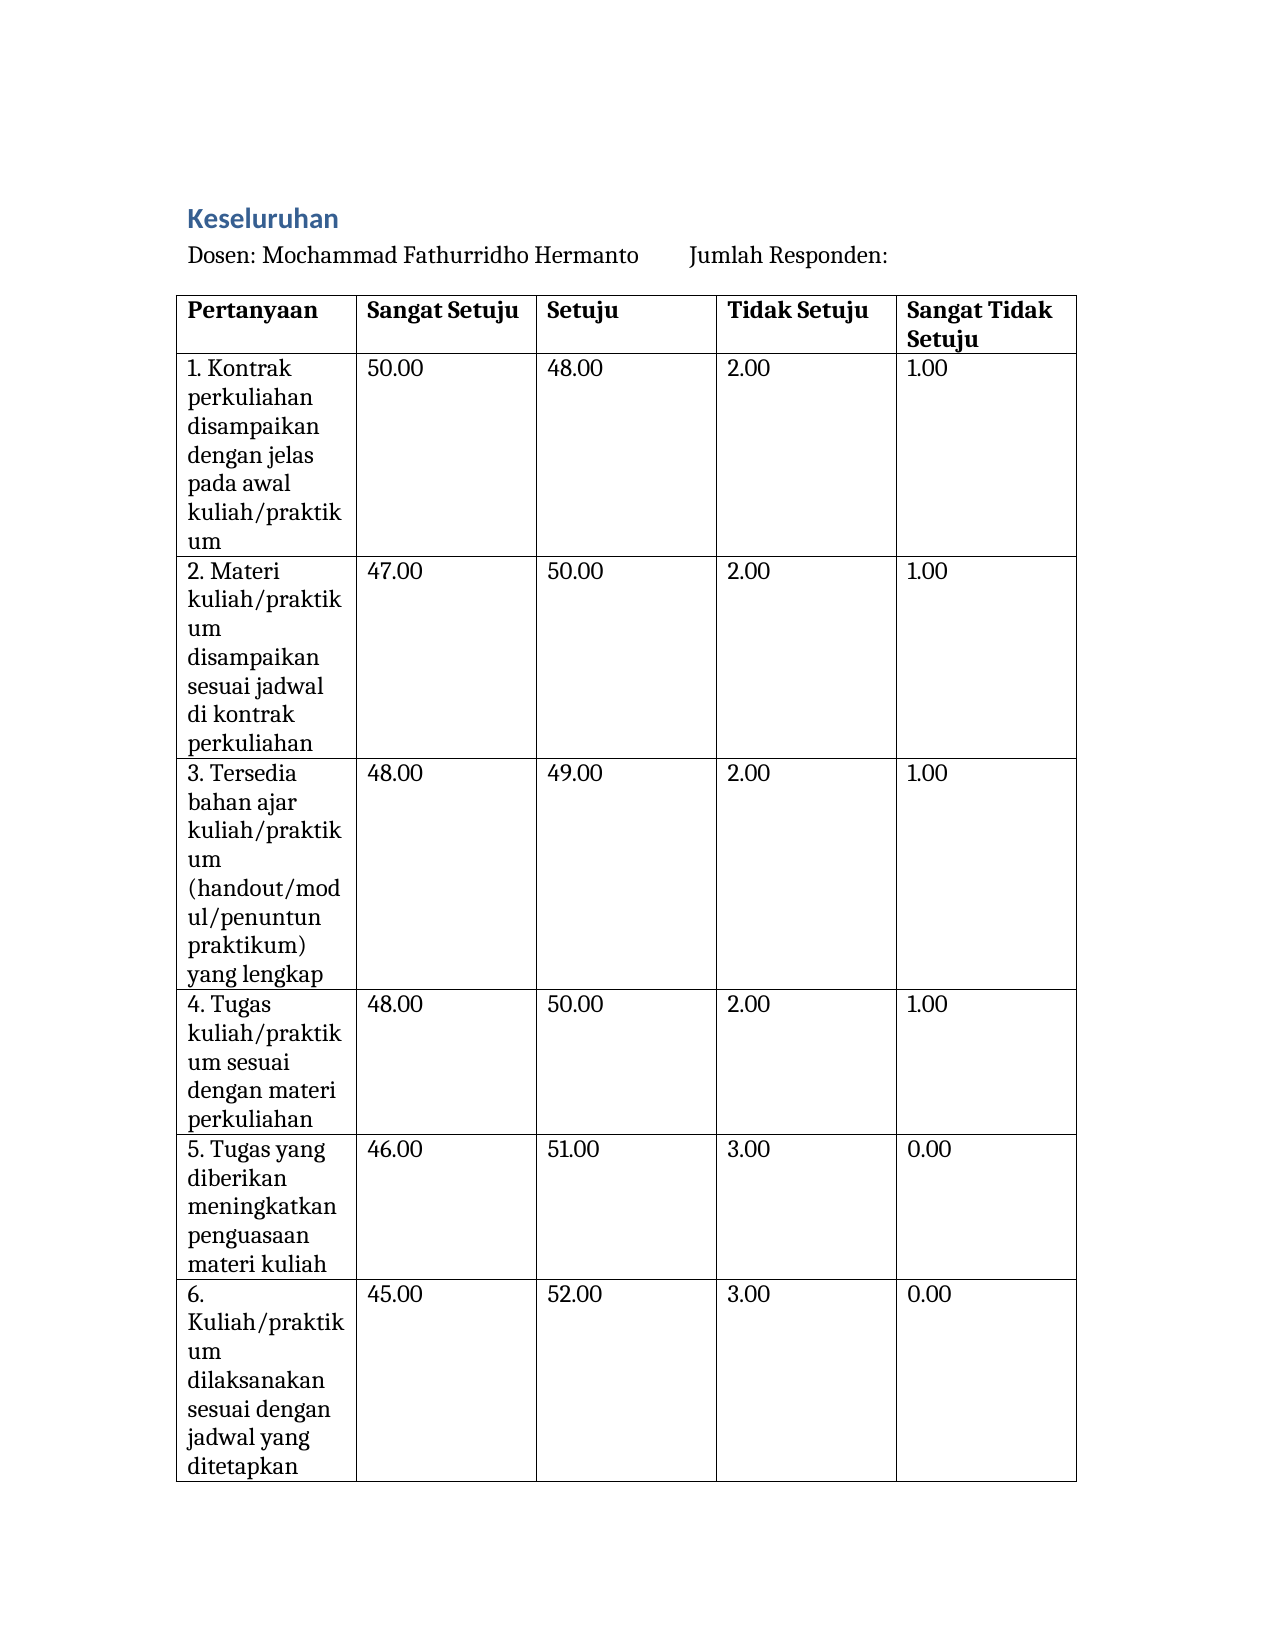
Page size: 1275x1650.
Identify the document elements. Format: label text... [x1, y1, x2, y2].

table_cell 49.00 [537, 759, 716, 989]
table_cell 2.00 [717, 759, 896, 989]
table_cell 0.00 [897, 1280, 1076, 1481]
table_header Pertanyaan [177, 296, 356, 353]
table_cell 46.00 [357, 1135, 536, 1278]
table_cell 52.00 [537, 1280, 716, 1481]
table_cell 5. Tugas yang diberikan meningkatkan penguasaan materi kuliah [177, 1135, 356, 1278]
table_cell 4. Tugas kuliah/praktikum sesuai dengan materi perkuliahan [177, 990, 356, 1134]
table_header Tidak Setuju [717, 296, 896, 353]
table_cell 1.00 [897, 557, 1076, 758]
table_cell 50.00 [537, 990, 716, 1134]
table_cell 2. Materi kuliah/praktikum disampaikan sesuai jadwal di kontrak perkuliahan [177, 557, 356, 758]
table_cell 48.00 [357, 990, 536, 1134]
table_cell 3.00 [717, 1135, 896, 1278]
table_cell 2.00 [717, 354, 896, 556]
table_cell 0.00 [897, 1135, 1076, 1278]
table_cell 48.00 [537, 354, 716, 556]
subtitle Keseluruhan [187, 200, 1087, 236]
table_cell 1.00 [897, 354, 1076, 556]
table_cell 6. Kuliah/praktikum dilaksanakan sesuai dengan jadwal yang ditetapkan [177, 1280, 356, 1481]
table_header Setuju [537, 296, 716, 353]
table_cell 50.00 [357, 354, 536, 556]
table_header Sangat Setuju [357, 296, 536, 353]
table_cell 45.00 [357, 1280, 536, 1481]
table_cell 47.00 [357, 557, 536, 758]
table_cell 1.00 [897, 759, 1076, 989]
table_cell 3. Tersedia bahan ajar kuliah/praktikum (handout/modul/penuntun praktikum) yang lengkap [177, 759, 356, 989]
table_cell 3.00 [717, 1280, 896, 1481]
table_cell 1.00 [897, 990, 1076, 1134]
table_cell 2.00 [717, 557, 896, 758]
table_cell 2.00 [717, 990, 896, 1134]
table_header Sangat Tidak Setuju [897, 296, 1076, 353]
table_cell 48.00 [357, 759, 536, 989]
text Dosen: Mochammad Fathurridho Hermanto Jumlah Responden: [187, 241, 1087, 270]
table_cell 50.00 [537, 557, 716, 758]
table_cell 1. Kontrak perkuliahan disampaikan dengan jelas pada awal kuliah/praktikum [177, 354, 356, 556]
table_cell 51.00 [537, 1135, 716, 1278]
